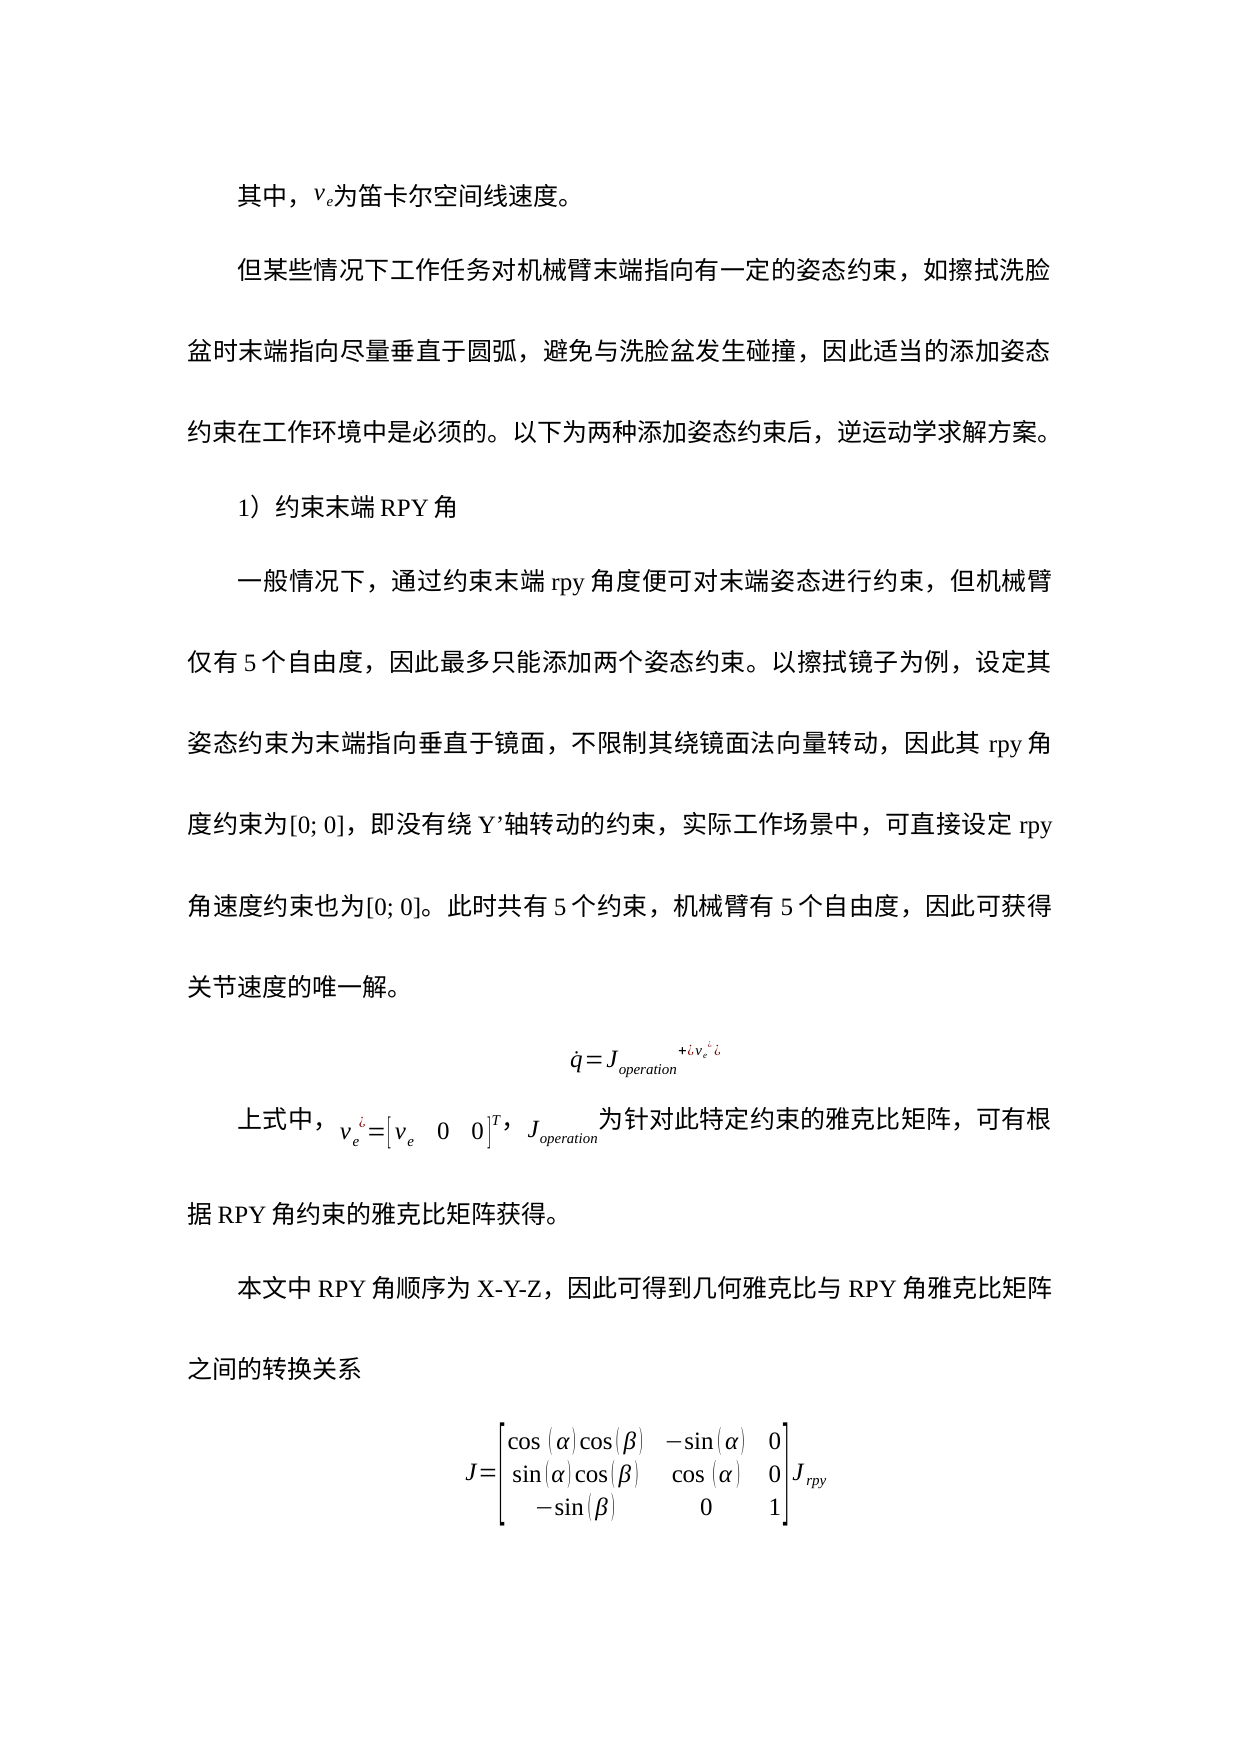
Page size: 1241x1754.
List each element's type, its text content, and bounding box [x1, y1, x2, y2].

text 1）约束末端RPY角 [187, 473, 1053, 538]
text 其中，为笛卡尔空间线速度。 [187, 162, 1053, 227]
text 但某些情况下工作任务对机械臂末端指向有一定的姿态约束，如擦拭洗脸盆时末端指向尽量垂直于圆弧，避免与洗脸盆发生碰撞，因此适当的添加姿态约束在工作环境中是必须的。以下为两种添加姿态约束后，逆运动学求解方案。 [187, 236, 1053, 463]
text 一般情况下，通过约束末端rpy角度便可对末端姿态进行约束，但机械臂仅有5个自由度，因此最多只能添加两个姿态约束。以擦拭镜子为例，设定其姿态约束为末端指向垂直于镜面，不限制其绕镜面法向量转动，因此其rpy角度约束为[0; 0]，即没有绕Y’轴转动的约束，实际工作场景中，可直接设定rpy角速度约束也为[0; 0]。此时共有5个约束，机械臂有5个自由度，因此可获得关节速度的唯一解。 [187, 547, 1053, 1018]
text 本文中RPY角顺序为X-Y-Z，因此可得到几何雅克比与RPY角雅克比矩阵之间的转换关系 [187, 1254, 1053, 1400]
text 上式中，，为针对此特定约束的雅克比矩阵，可有根据RPY角约束的雅克比矩阵获得。 [187, 1099, 1053, 1245]
